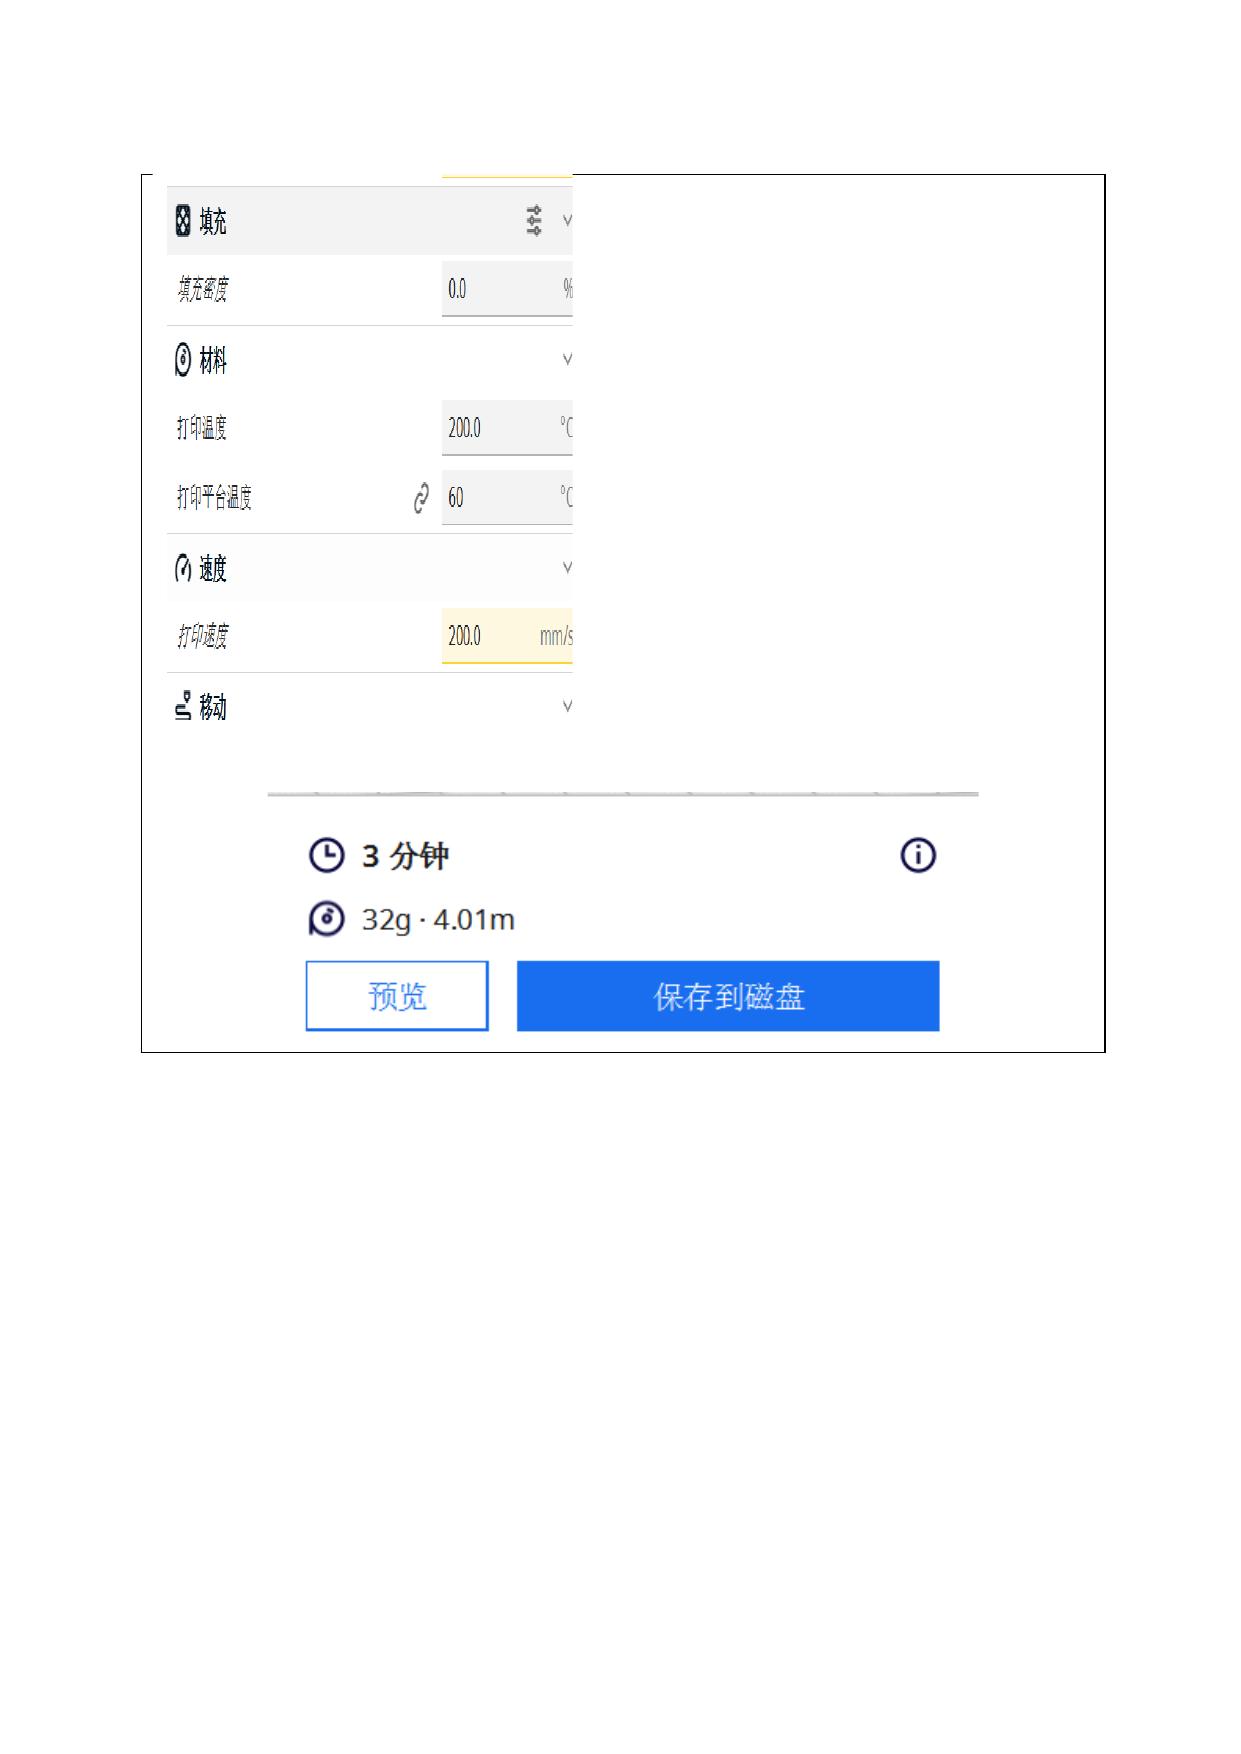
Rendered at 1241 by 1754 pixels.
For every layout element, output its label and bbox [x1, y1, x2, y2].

picture [267, 792, 979, 1052]
table_header [142, 175, 1104, 1052]
picture [152, 174, 573, 720]
